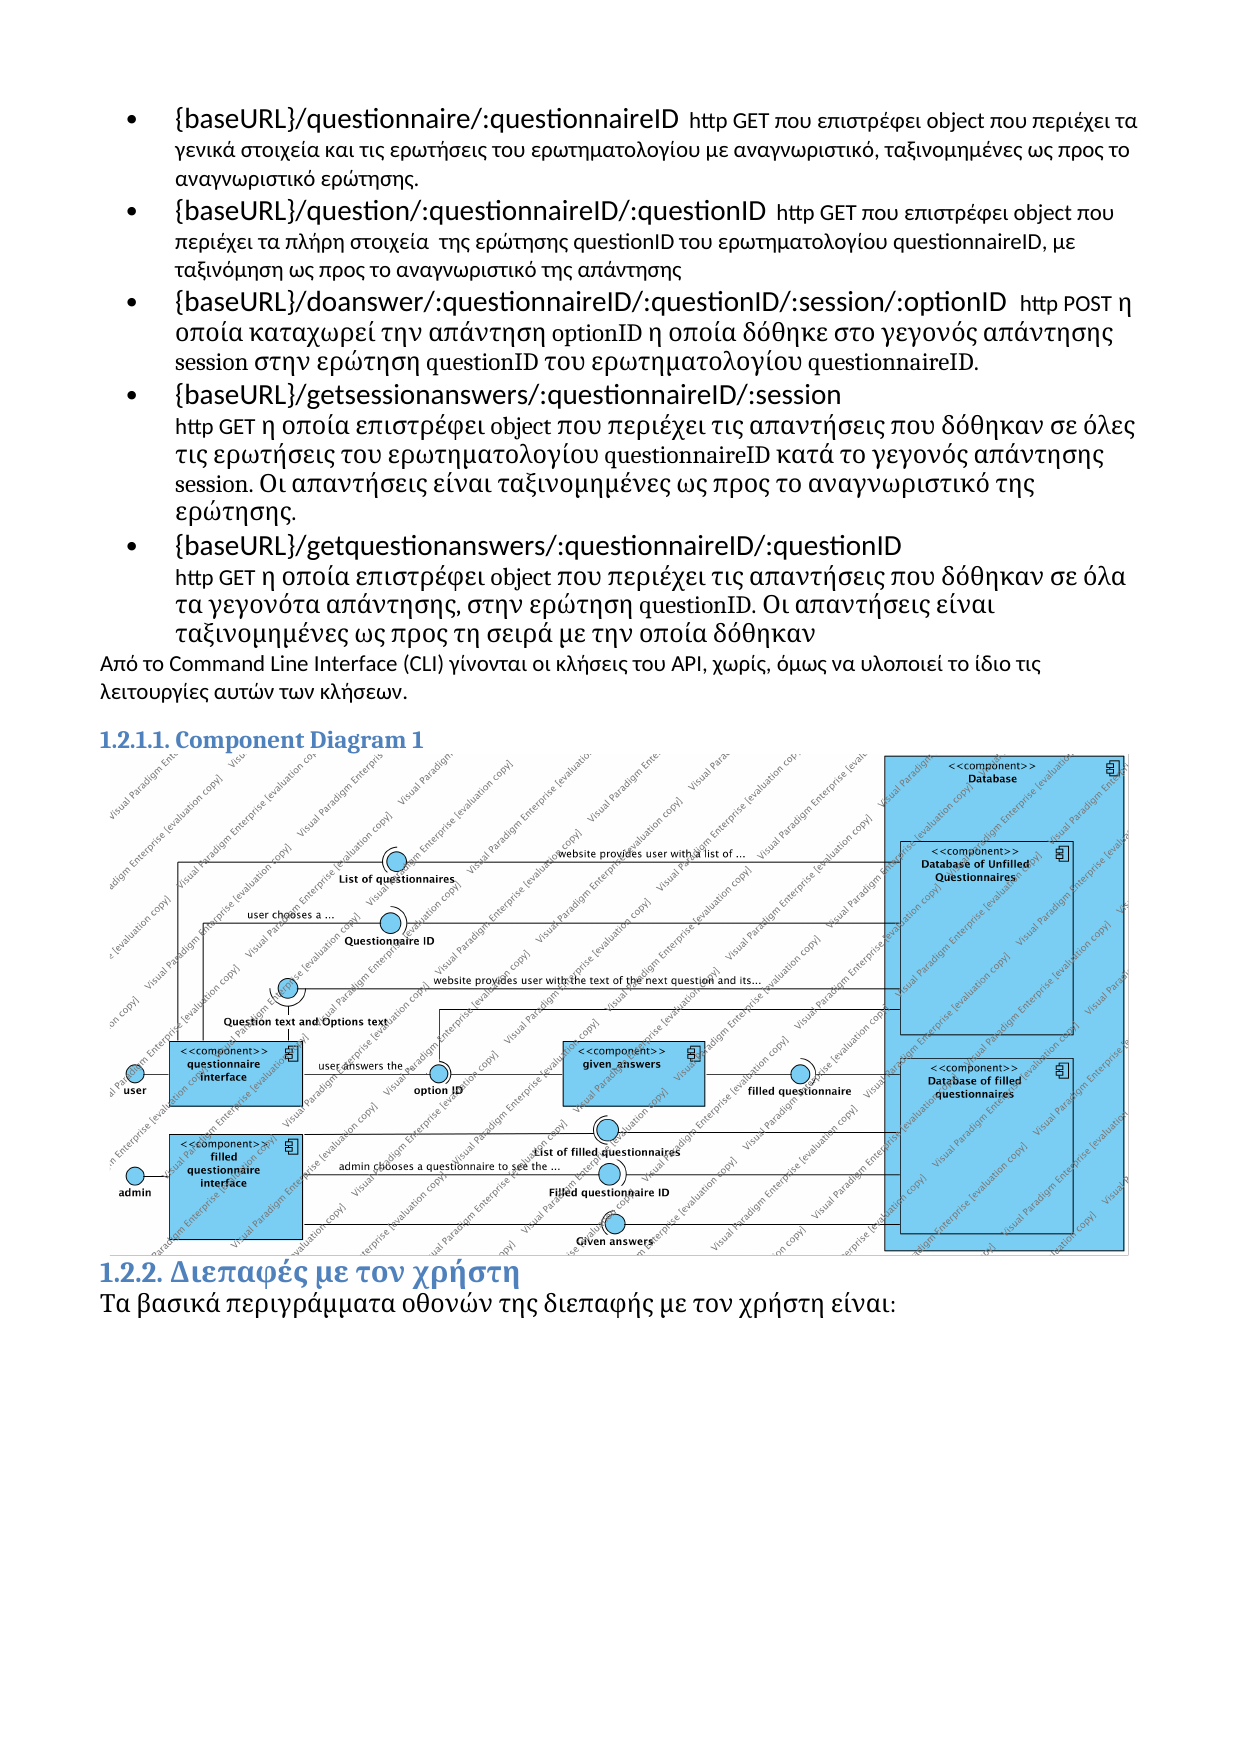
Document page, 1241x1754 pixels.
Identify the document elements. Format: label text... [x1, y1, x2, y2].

text http GET η οποία επιστρέφει object που περιέχει τις απαντήσεις που δόθηκαν σε όλα τα γεγονότα απάντησης, στην ερώτηση questionID. Οι απαντήσεις είναι ταξινομημένες ως προς τη σειρά με την οποία δόθηκαν [175, 563, 1140, 649]
subtitle 1.2.1.1. Component Diagram 1 [100, 726, 1140, 754]
list {baseURL}/getquestionanswers/:questionnaireID/:questionID [137, 527, 1140, 563]
text 1.2.2. Διεπαφές με τον χρήστη [100, 1257, 1140, 1290]
list {baseURL}/getsessionanswers/:questionnaireID/:session [137, 376, 1140, 412]
list {baseURL}/question/:questionnaireID/:questionID http GET που επιστρέφει object που περιέχει τα πλήρη στοιχεία της ερώτησης questionID του ερωτηματολογίου questionnaireID, με ταξινόμηση ως προς το αναγνωριστικό της απάντησης [137, 192, 1140, 283]
text http GET η οποία επιστρέφει object που περιέχει τις απαντήσεις που δόθηκαν σε όλες τις ερωτήσεις του ερωτηματολογίου questionnaireID κατά το γεγονός απάντησης session. Οι απαντήσεις είναι ταξινομημένες ως προς το αναγνωριστικό της ερώτησης. [175, 412, 1140, 527]
picture [109, 754, 1131, 1257]
list {baseURL}/doanswer/:questionnaireID/:questionID/:session/:optionID http POST η οποία καταχωρεί την απάντηση optionID η οποία δόθηκε στο γεγονός απάντησης session στην ερώτηση questionID του ερωτηματολογίου questionnaireID. [137, 283, 1140, 376]
text Τα βασικά περιγράμματα οθονών της διεπαφής με τον χρήστη είναι: [100, 1290, 1140, 1319]
list {baseURL}/questionnaire/:questionnaireID http GET που επιστρέφει object που περιέχει τα γενικά στοιχεία και τις ερωτήσεις του ερωτηματολογίου με αναγνωριστικό, ταξινομημένες ως προς το αναγνωριστικό ερώτησης. [137, 100, 1140, 192]
text Από το Command Line Interface (CLI) γίνονται οι κλήσεις του API, χωρίς, όμως να υλοποιεί το ίδιο τις λειτουργίες αυτών των κλήσεων. [100, 649, 1140, 705]
